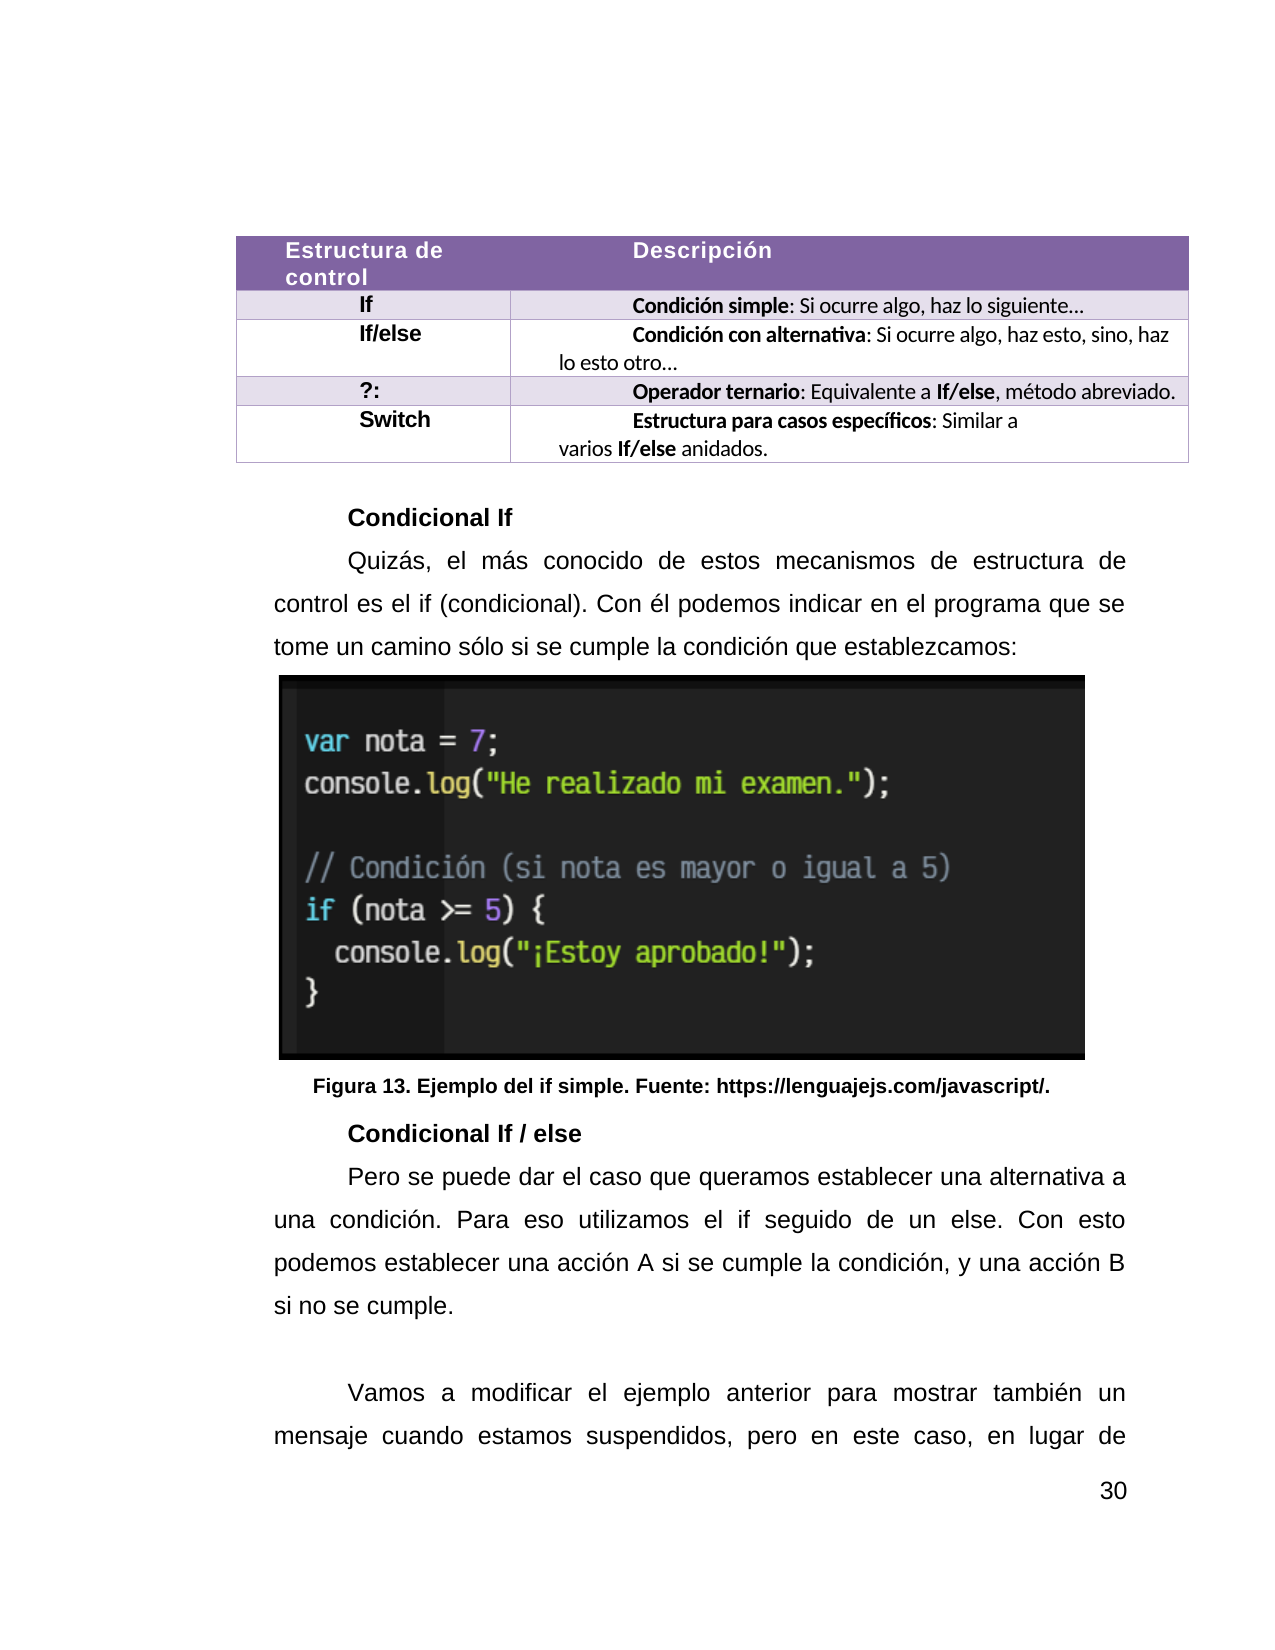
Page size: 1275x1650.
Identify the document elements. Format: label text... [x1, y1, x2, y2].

text Condicional If / else [273, 1119, 1127, 1148]
table_cell Switch [237, 406, 510, 462]
table_cell Condición simple: Si ocurre algo, haz lo siguiente... [511, 291, 1188, 319]
table_cell If/else [237, 320, 510, 376]
table_header Descripción [511, 237, 1188, 290]
table_cell ?: [237, 377, 510, 405]
text Condicional If [273, 503, 1127, 532]
text Pero se puede dar el caso que queramos establecer una alternativa a una condición. Para eso utilizamos el if seguido de un else. Con esto podemos establecer una acción A si se cumple la condición, y una acción B si no se cumple. [273, 1162, 1127, 1320]
table_cell Condición con alternativa: Si ocurre algo, haz esto, sino, haz lo esto otro... [511, 320, 1188, 376]
table_header Estructura de control [237, 237, 510, 290]
table_cell Estructura para casos específicos: Similar a varios If/else anidados. [511, 406, 1188, 462]
table_cell If [237, 291, 510, 319]
text Figura 13. Ejemplo del if simple. Fuente: https://lenguajejs.com/javascript/. [236, 1074, 1127, 1098]
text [273, 1378, 1127, 1449]
text Quizás, el más conocido de estos mecanismos de estructura de control es el if (condicional). Con él podemos indicar en el programa que se tome un camino sólo si se cumple la condición que establezcamos: [273, 546, 1127, 661]
table_cell Operador ternario: Equivalente a If/else, método abreviado. [511, 377, 1188, 405]
picture [278, 675, 1085, 1060]
